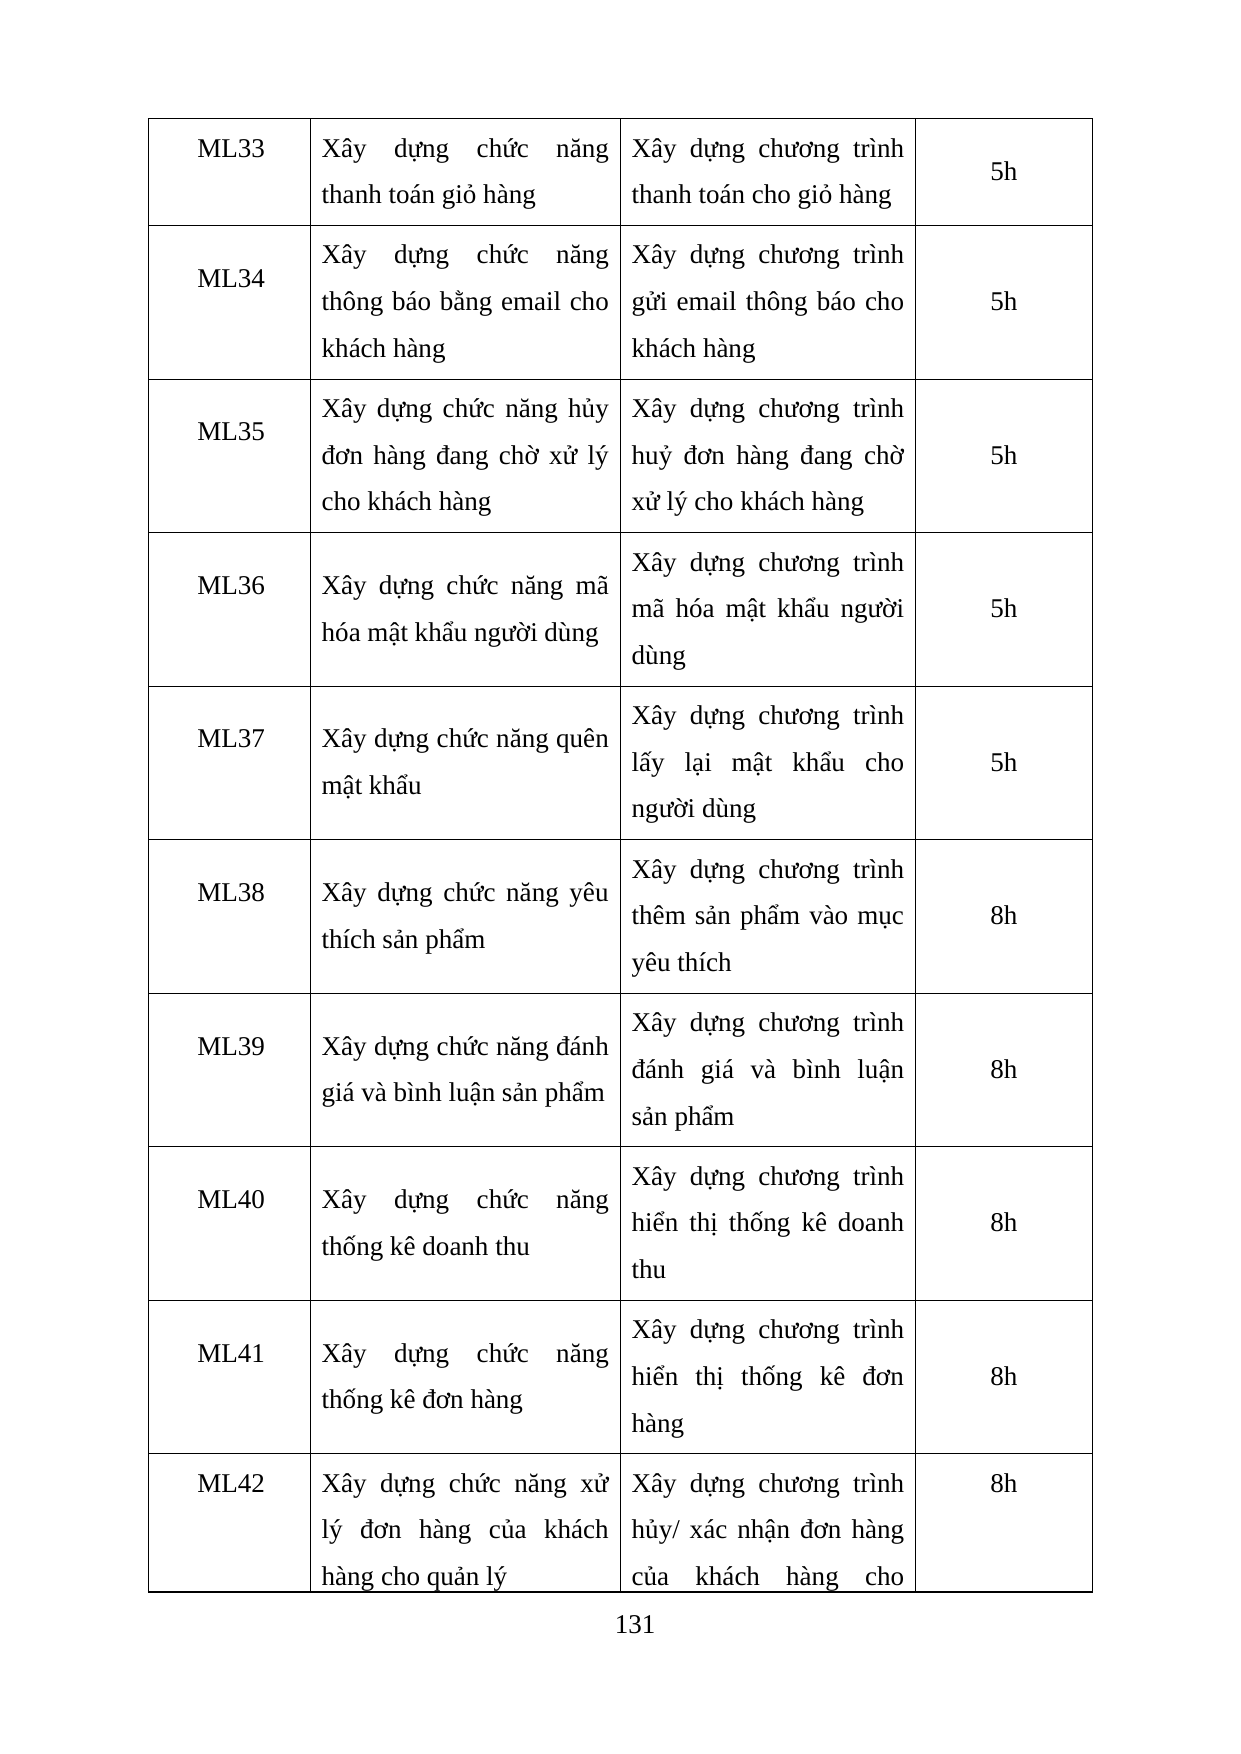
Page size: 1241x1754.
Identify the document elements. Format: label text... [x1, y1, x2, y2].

table_cell Xây dựng chức năng quên mật khẩu [311, 687, 620, 839]
table_cell [149, 380, 310, 532]
table_cell 5h [916, 226, 1092, 378]
table_cell 8h [916, 1147, 1092, 1300]
table_cell [149, 687, 310, 839]
table_cell Xây dựng chức năng thống kê đơn hàng [311, 1301, 620, 1453]
table_cell Xây dựng chương trình thêm sản phẩm vào mục yêu thích [621, 840, 915, 993]
table_cell [149, 1454, 310, 1591]
table_cell 8h [916, 1454, 1092, 1591]
table_cell 5h [916, 380, 1092, 532]
table_cell [149, 226, 310, 378]
table_cell Xây dựng chức năng yêu thích sản phẩm [311, 840, 620, 993]
table_cell 8h [916, 840, 1092, 993]
table_cell Xây dựng chương trình thanh toán cho giỏ hàng [621, 119, 915, 225]
table_cell Xây dựng chức năng đánh giá và bình luận sản phẩm [311, 994, 620, 1146]
table_cell 8h [916, 994, 1092, 1146]
table_cell Xây dựng chương trình hiển thị thống kê doanh thu [621, 1147, 915, 1300]
table_cell [149, 840, 310, 993]
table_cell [311, 1454, 620, 1591]
table_cell 8h [916, 1301, 1092, 1453]
table_cell Xây dựng chức năng mã hóa mật khẩu người dùng [311, 533, 620, 686]
table_cell 5h [916, 687, 1092, 839]
table_cell Xây dựng chương trình đánh giá và bình luận sản phẩm [621, 994, 915, 1146]
table_cell Xây dựng chương trình lấy lại mật khẩu cho người dùng [621, 687, 915, 839]
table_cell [621, 1454, 915, 1591]
table_cell [149, 533, 310, 686]
table_cell 5h [916, 119, 1092, 225]
table_cell Xây dựng chương trình mã hóa mật khẩu người dùng [621, 533, 915, 686]
table_cell Xây dựng chức năng hủy đơn hàng đang chờ xử lý cho khách hàng [311, 380, 620, 532]
table_cell Xây dựng chương trình huỷ đơn hàng đang chờ xử lý cho khách hàng [621, 380, 915, 532]
table_cell Xây dựng chức năng thanh toán giỏ hàng [311, 119, 620, 225]
table_cell [149, 119, 310, 225]
table_cell 5h [916, 533, 1092, 686]
table_cell [149, 1301, 310, 1453]
table_cell Xây dựng chức năng thông báo bằng email cho khách hàng [311, 226, 620, 378]
table_cell [149, 1147, 310, 1300]
table_cell Xây dựng chức năng thống kê doanh thu [311, 1147, 620, 1300]
table_cell Xây dựng chương trình hiển thị thống kê đơn hàng [621, 1301, 915, 1453]
table_cell Xây dựng chương trình gửi email thông báo cho khách hàng [621, 226, 915, 378]
table_cell [149, 994, 310, 1146]
